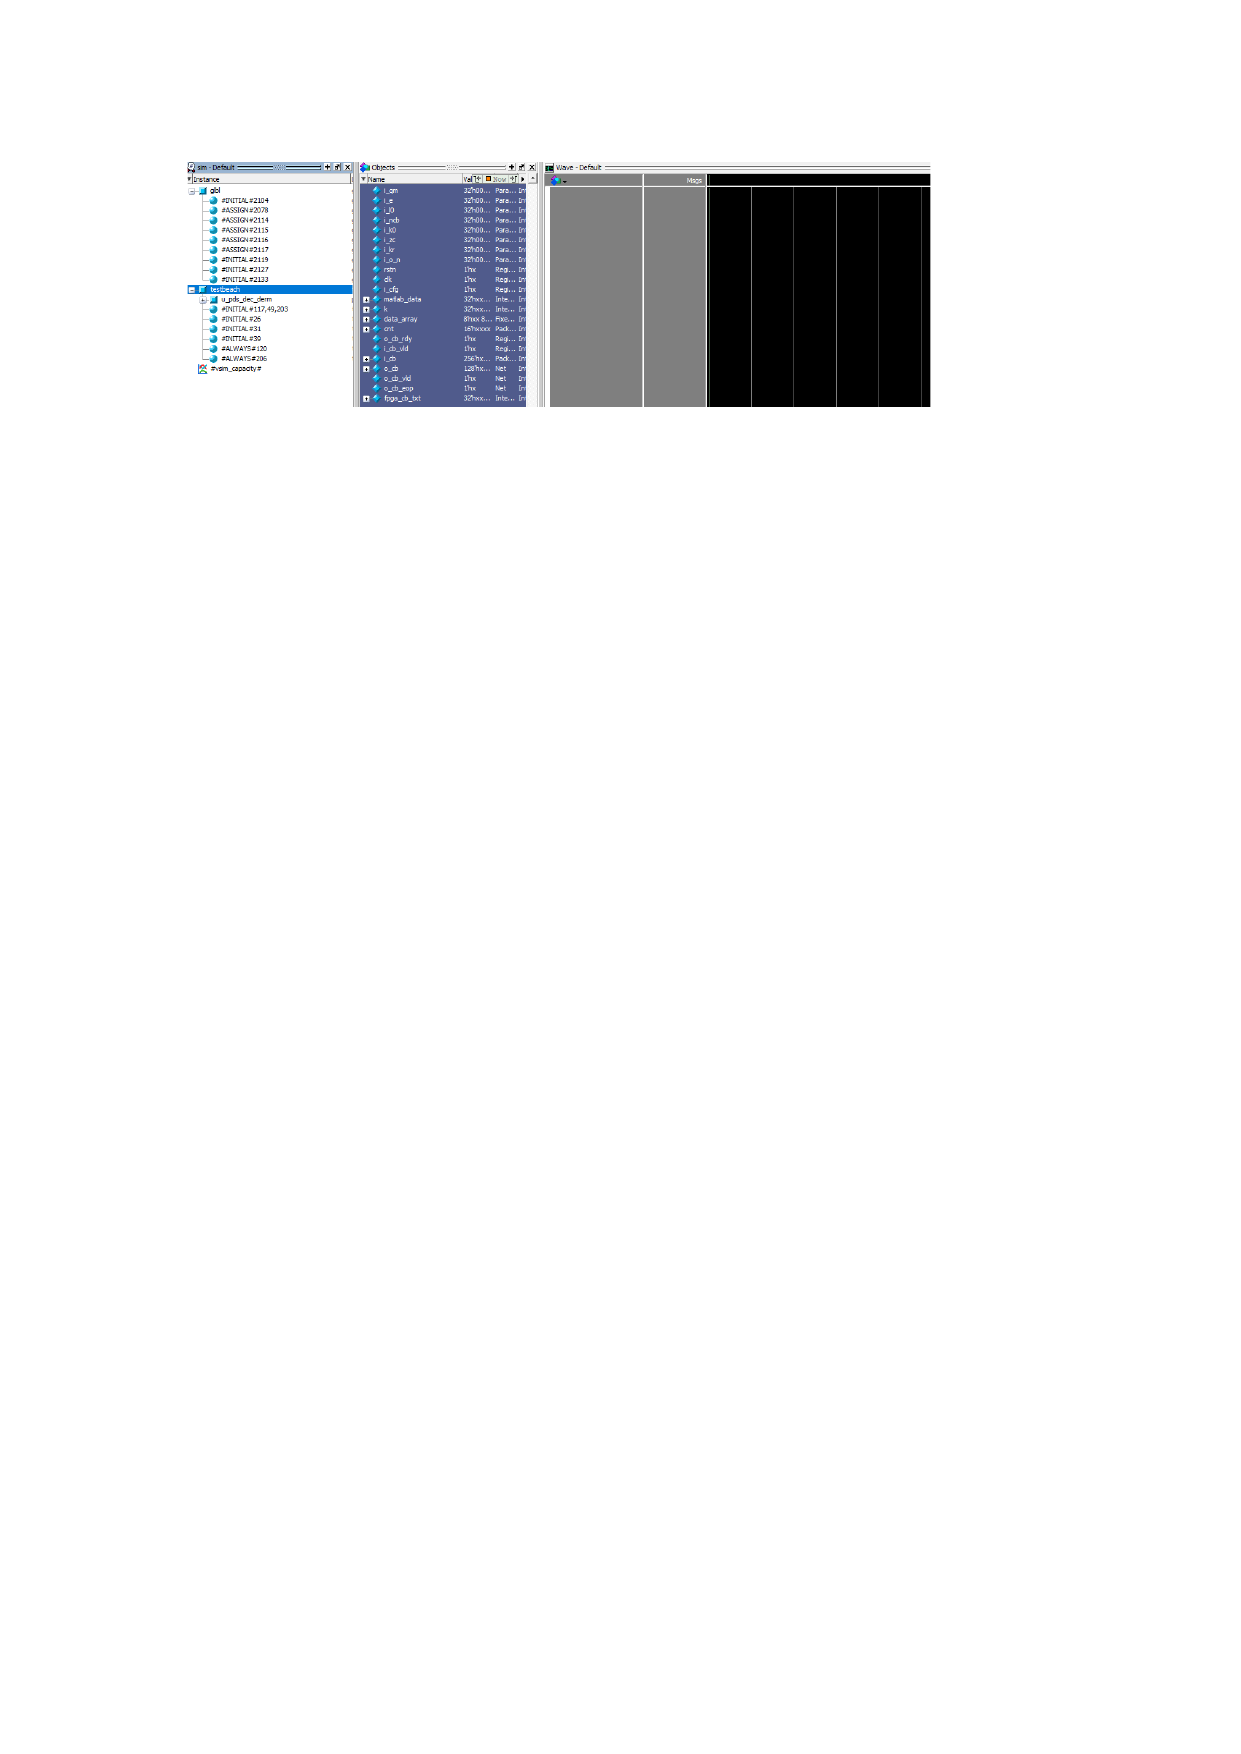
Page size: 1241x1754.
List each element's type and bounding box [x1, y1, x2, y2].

picture [187, 162, 931, 407]
